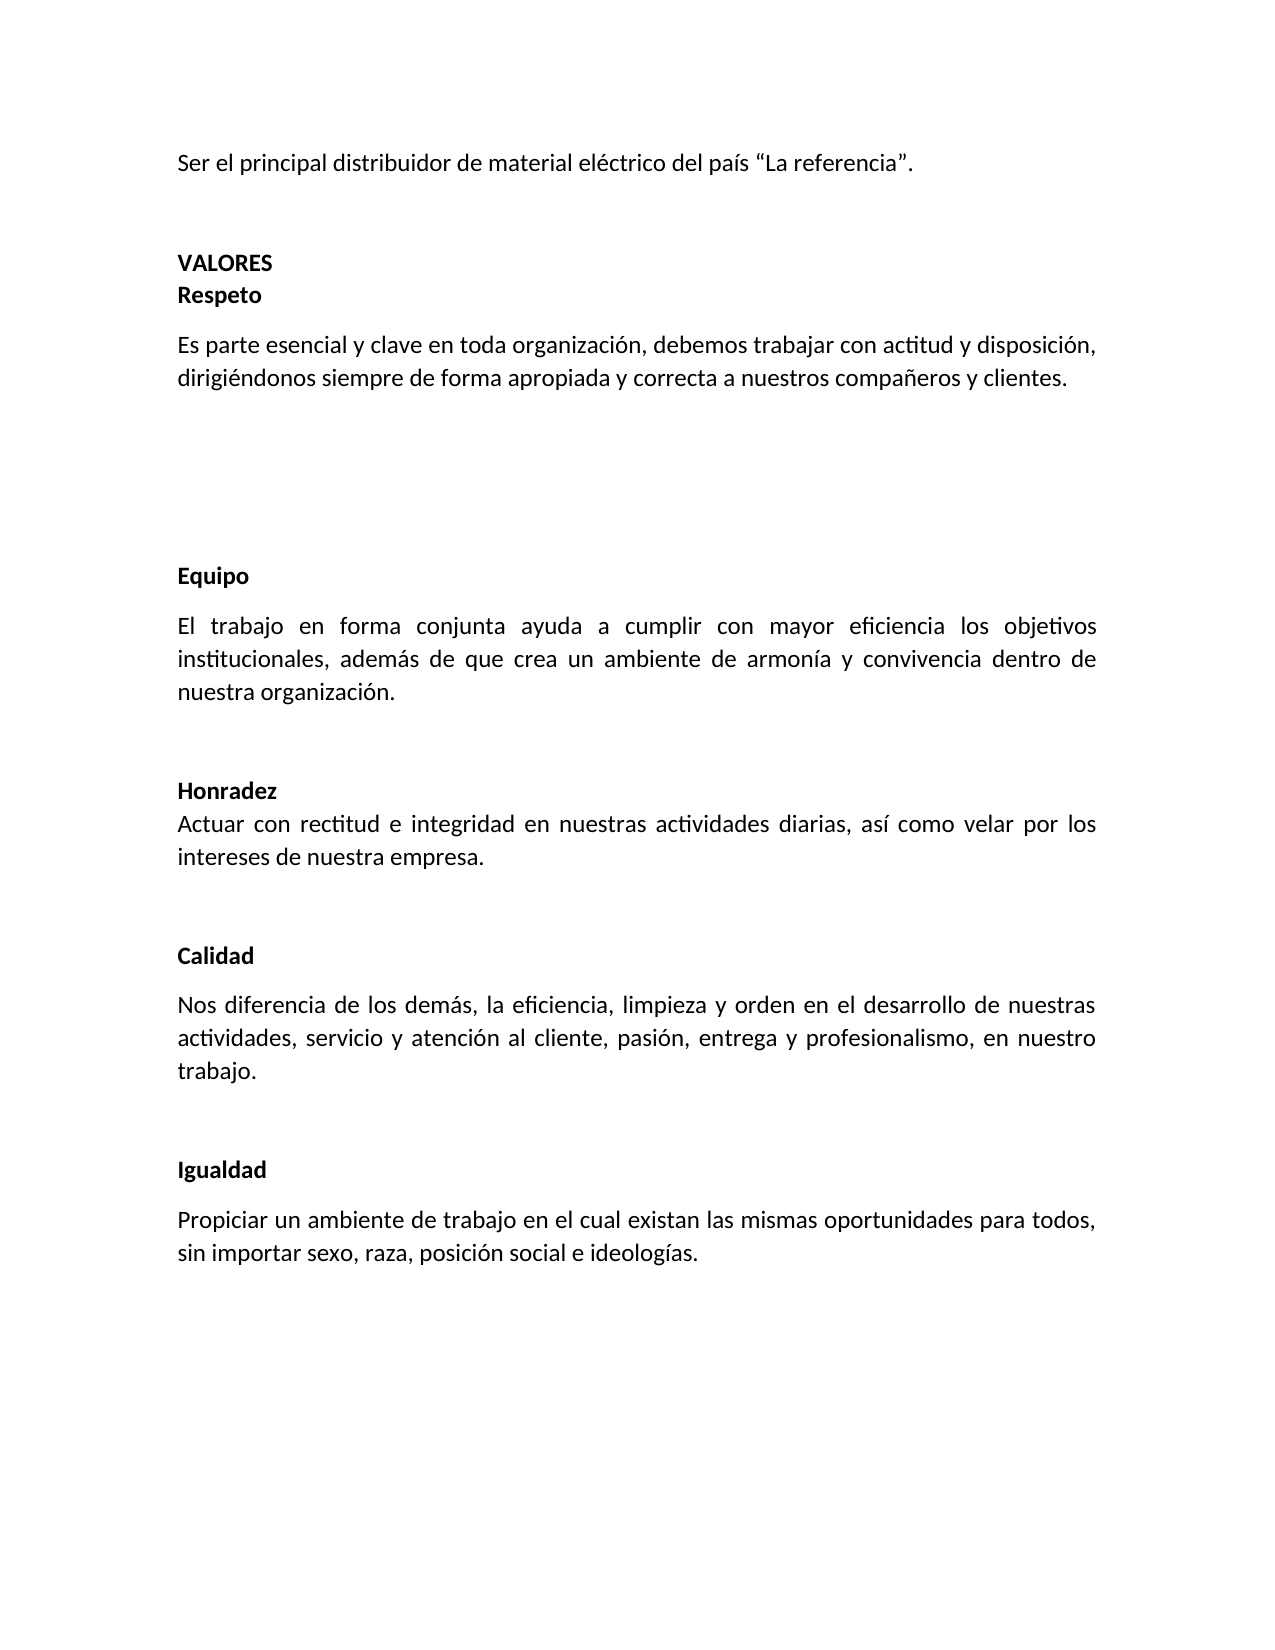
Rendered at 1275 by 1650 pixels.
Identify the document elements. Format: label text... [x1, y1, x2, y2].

text Nos diferencia de los demás, la eficiencia, limpieza y orden en el desarrollo de nuestras actividades, servicio y atención al cliente, pasión, entrega y profesionalismo, en nuestro trabajo. [177, 990, 1098, 1086]
text Calidad [177, 940, 1098, 971]
text Es parte esencial y clave en toda organización, debemos trabajar con actitud y disposición, dirigiéndonos siempre de forma apropiada y correcta a nuestros compañeros y clientes. [177, 329, 1098, 393]
text Igualdad [177, 1155, 1098, 1185]
text Equipo [177, 561, 1098, 591]
subtitle VALORES [177, 247, 1098, 277]
text Honradez Actuar con rectitud e integridad en nuestras actividades diarias, así como velar por los intereses de nuestra empresa. [177, 775, 1098, 871]
text Ser el principal distribuidor de material eléctrico del país “La referencia”. [177, 148, 1098, 178]
text Propiciar un ambiente de trabajo en el cual existan las mismas oportunidades para todos, sin importar sexo, raza, posición social e ideologías. [177, 1204, 1098, 1268]
text El trabajo en forma conjunta ayuda a cumplir con mayor eficiencia los objetivos institucionales, además de que crea un ambiente de armonía y convivencia dentro de nuestra organización. [177, 610, 1098, 706]
text Respeto [177, 280, 1098, 310]
